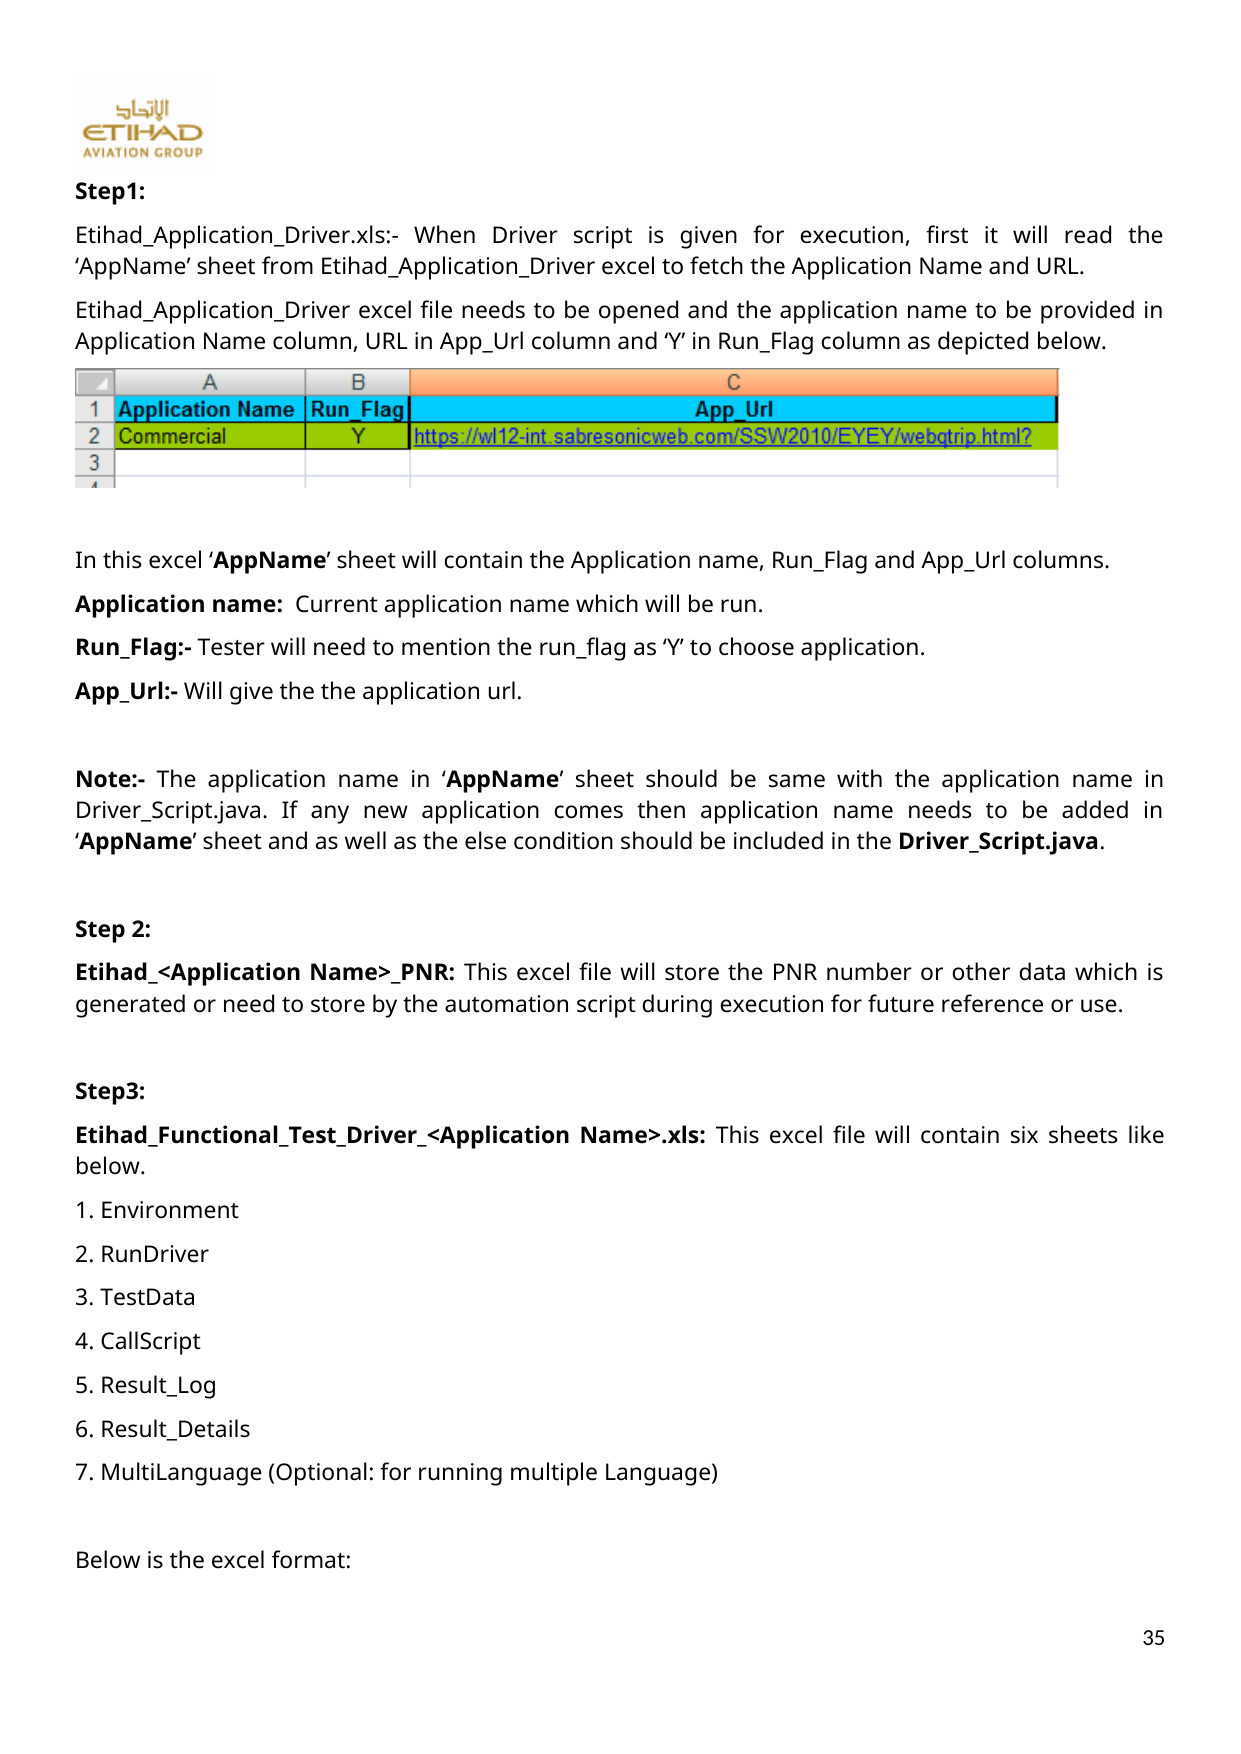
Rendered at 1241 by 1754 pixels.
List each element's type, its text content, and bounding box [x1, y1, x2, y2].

text 1. Environment [75, 1194, 1165, 1225]
text 4. CallScript [75, 1325, 1165, 1356]
picture [75, 75, 214, 176]
text In this excel ‘AppName’ sheet will contain the Application name, Run_Flag and App_Url columns. [75, 544, 1165, 575]
text Etihad_<Application Name>_PNR: This excel file will store the PNR number or other data which is generated or need to store by the automation script during execution for future reference or use. [75, 956, 1165, 1019]
text Note:- The application name in ‘AppName’ sheet should be same with the application name in Driver_Script.java. If any new application comes then application name needs to be added in ‘AppName’ sheet and as well as the else condition should be included in the Driver_Script.java. [75, 762, 1165, 856]
text Application name: Current application name which will be run. [75, 587, 1165, 619]
text 6. Result_Details [75, 1412, 1165, 1444]
text Etihad_Application_Driver excel file needs to be opened and the application name to be provided in Application Name column, URL in App_Url column and ‘Y’ in Run_Flag column as depicted below. [75, 294, 1165, 356]
text 5. Result_Log [75, 1369, 1165, 1400]
text Step1: [75, 175, 1165, 206]
picture [75, 368, 1060, 488]
text 3. TestData [75, 1281, 1165, 1312]
text Step3: [75, 1075, 1165, 1106]
text Etihad_Application_Driver.xls:- When Driver script is given for execution, first it will read the ‘AppName’ sheet from Etihad_Application_Driver excel to fetch the Application Name and URL. [75, 219, 1165, 281]
text Step 2: [75, 912, 1165, 944]
text 7. MultiLanguage (Optional: for running multiple Language) [75, 1456, 1165, 1487]
text Run_Flag:- Tester will need to mention the run_flag as ‘Y’ to choose application. [75, 631, 1165, 662]
text Below is the excel format: [75, 1544, 1165, 1575]
text Etihad_Functional_Test_Driver_<Application Name>.xls: This excel file will contain six sheets like below. [75, 1119, 1165, 1181]
text App_Url:- Will give the the application url. [75, 675, 1165, 706]
text 2. RunDriver [75, 1237, 1165, 1269]
